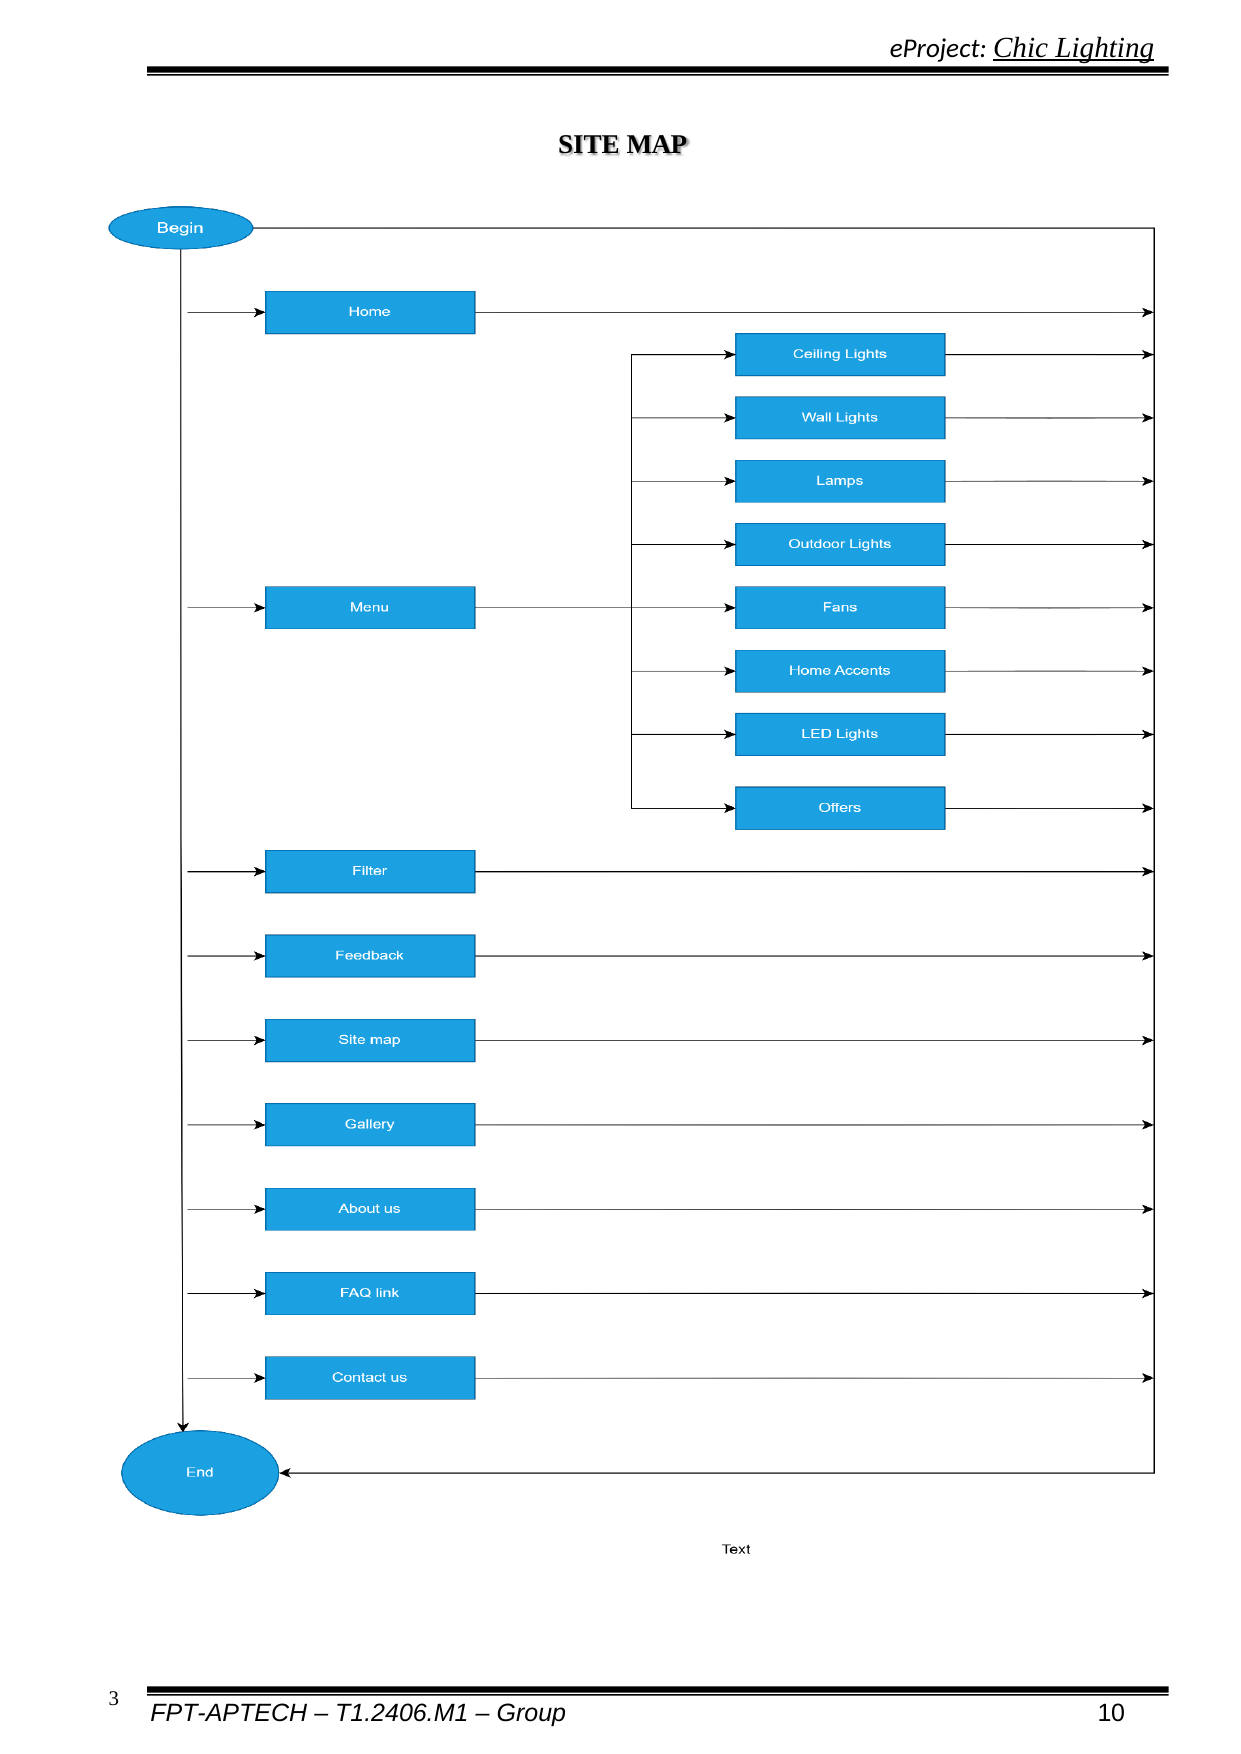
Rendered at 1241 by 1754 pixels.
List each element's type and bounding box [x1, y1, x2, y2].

picture [108, 206, 1165, 1566]
picture [558, 134, 691, 158]
